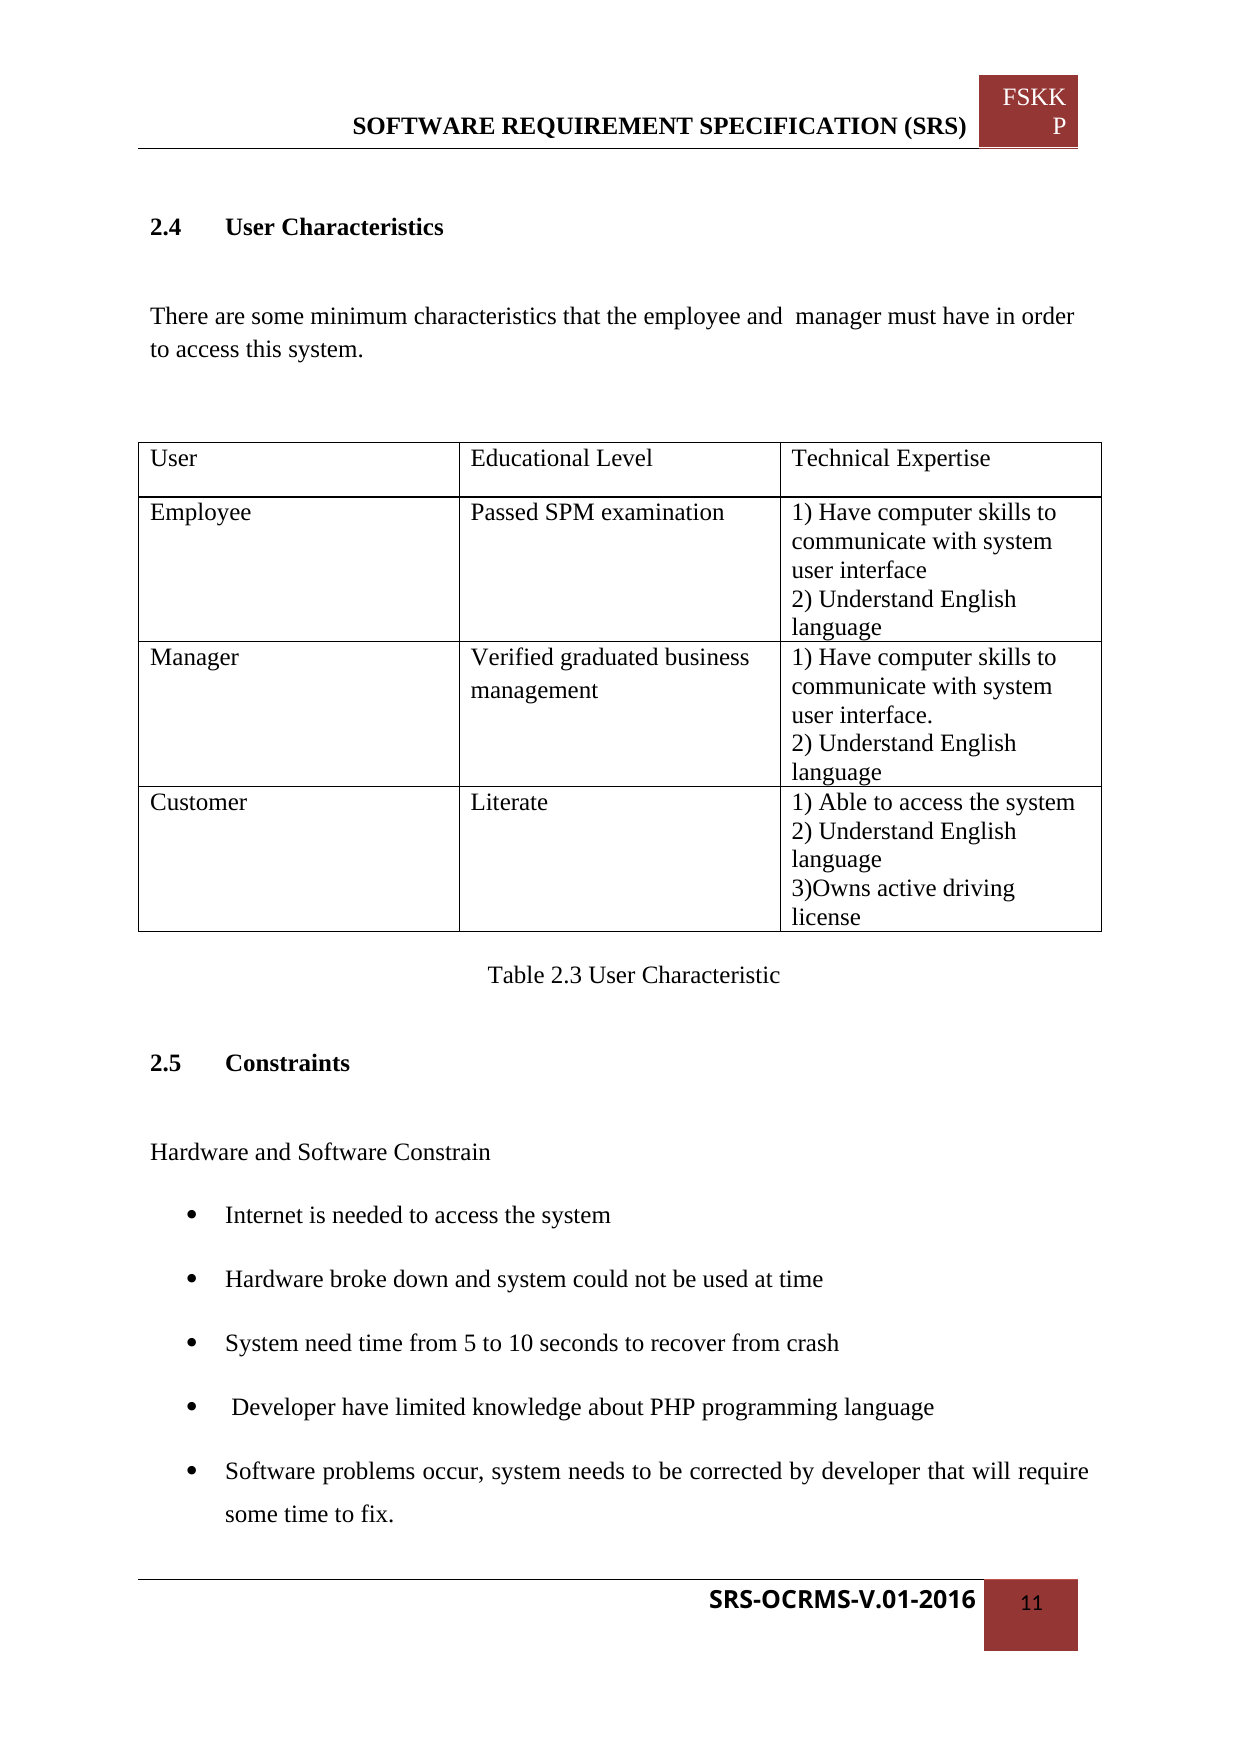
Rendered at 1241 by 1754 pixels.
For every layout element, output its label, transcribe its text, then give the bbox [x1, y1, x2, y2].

table_header Technical Expertise [781, 443, 1101, 496]
list Internet is needed to access the system [187, 1201, 1090, 1229]
list System need time from 5 to 10 seconds to recover from crash [187, 1328, 1090, 1357]
list Hardware broke down and system could not be used at time [187, 1264, 1090, 1293]
text There are some minimum characteristics that the employee and manager must have in order to access this system. [150, 301, 1090, 363]
subtitle 2.4 User Characteristics [150, 212, 1090, 241]
subtitle Table 2.3 User Characteristic [150, 961, 1090, 989]
list Developer have limited knowledge about PHP programming language [187, 1392, 1090, 1421]
text Hardware and Software Constrain [150, 1137, 1090, 1165]
table_header User [139, 443, 459, 496]
table_cell Manager [139, 642, 459, 786]
table_cell 1) Able to access the system 2) Understand English language 3)Owns active driving license [781, 787, 1101, 931]
table_cell Passed SPM examination [460, 498, 780, 641]
table_cell 1) Have computer skills to communicate with system user interface 2) Understand English language [781, 498, 1101, 641]
table_cell Employee [139, 498, 459, 641]
table_cell 1) Have computer skills to communicate with system user interface. 2) Understand English language [781, 642, 1101, 786]
table_cell Literate [460, 787, 780, 931]
table_header Educational Level [460, 443, 780, 496]
table_cell Customer [139, 787, 459, 931]
subtitle 2.5 Constraints [150, 1048, 1090, 1077]
table_cell Verified graduated business management [460, 642, 780, 786]
list Software problems occur, system needs to be corrected by developer that will require some time to fix. [187, 1456, 1090, 1528]
